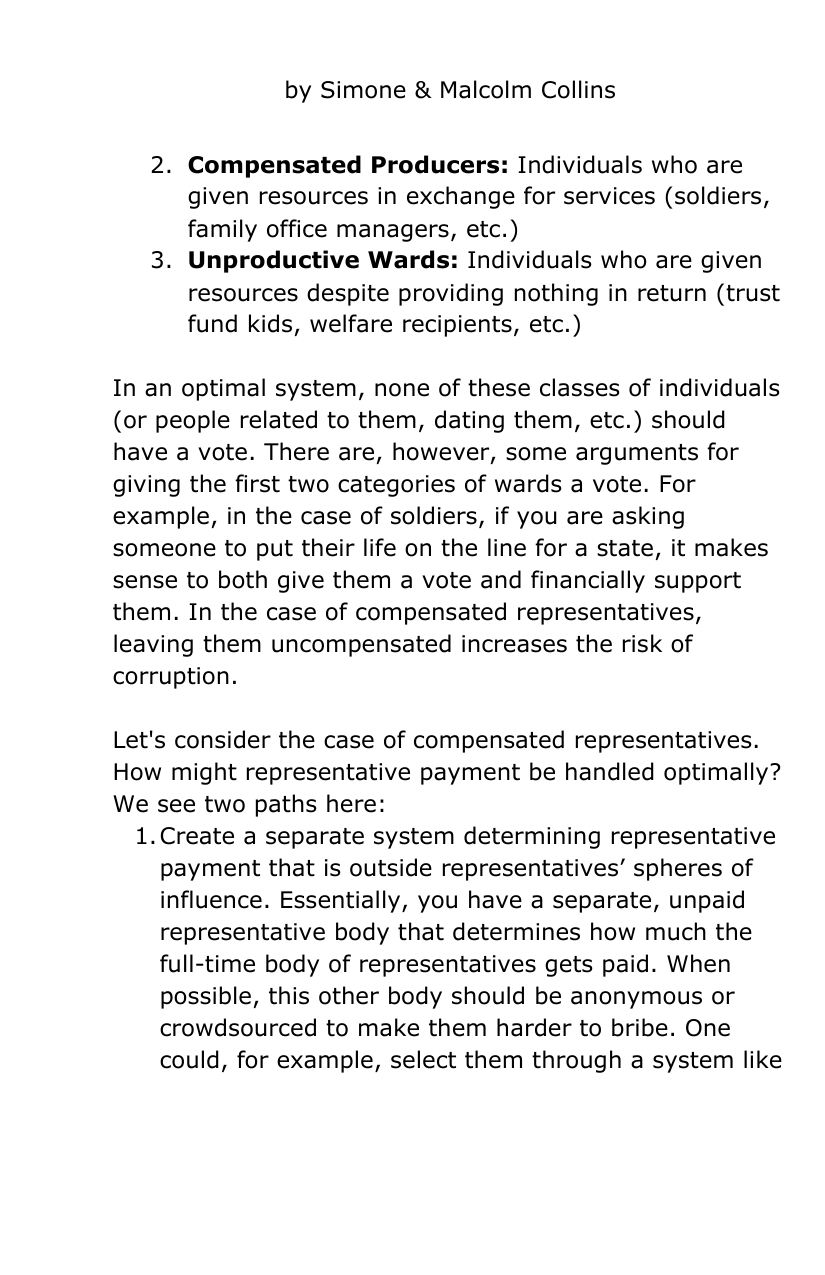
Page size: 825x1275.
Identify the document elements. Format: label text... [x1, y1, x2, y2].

text In an optimal system, none of these classes of individuals (or people related to them, dating them, etc.) should have a vote. There are, however, some arguments for giving the first two categories of wards a vote. For example, in the case of soldiers, if you are asking someone to put their life on the line for a state, it makes sense to both give them a vote and financially support them. In the case of compensated representatives, leaving them uncompensated increases the risk of corruption. [112, 374, 787, 689]
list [134, 822, 787, 1073]
list Unproductive Wards: Individuals who are given resources despite providing nothing in return (trust fund kids, welfare recipients, etc.) [150, 246, 787, 338]
text Let's consider the case of compensated representatives. How might representative payment be handled optimally? We see two paths here: [112, 726, 787, 817]
list Compensated Producers: Individuals who are given resources in exchange for services (soldiers, family office managers, etc.) [150, 150, 787, 242]
